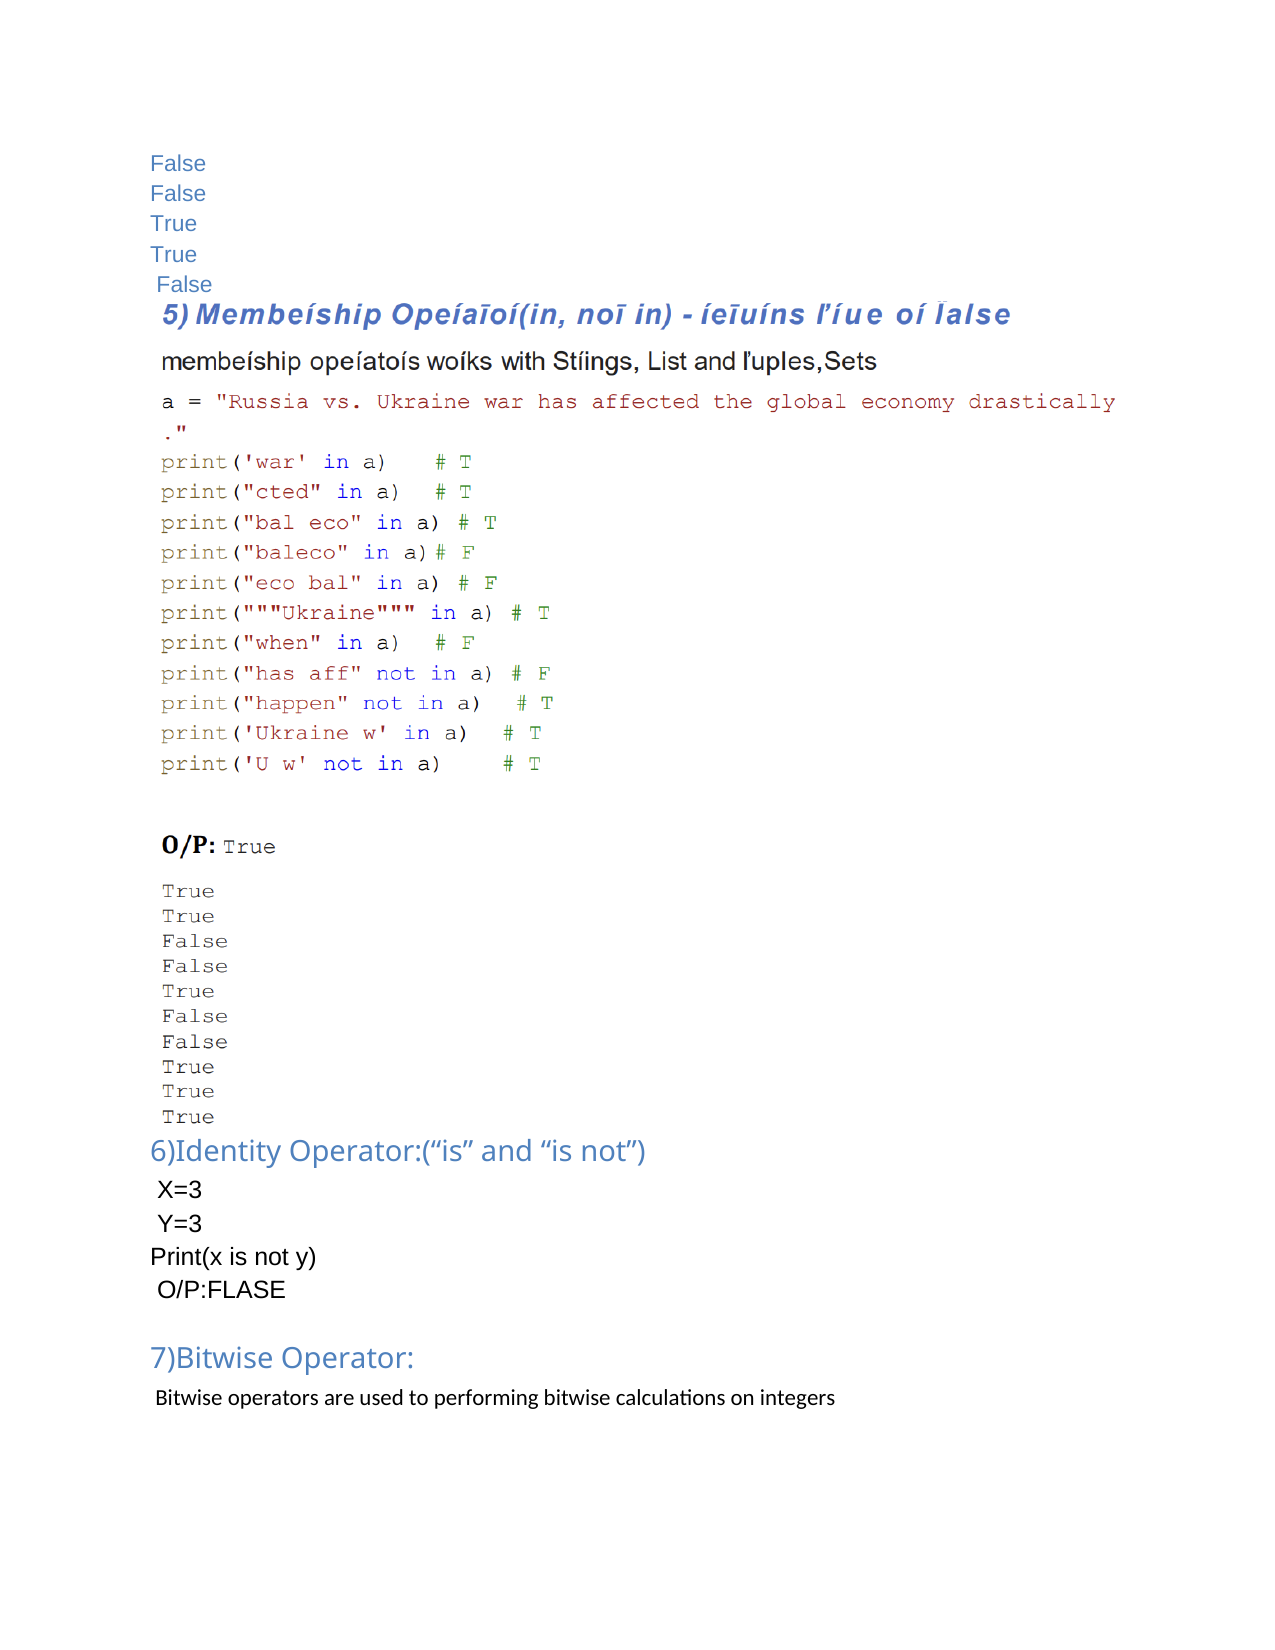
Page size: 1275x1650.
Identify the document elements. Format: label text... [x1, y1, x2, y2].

text True [150, 210, 1125, 237]
text 6)Identity Operator:(“is” and “is not”) [150, 1130, 1125, 1169]
text False [150, 150, 1125, 176]
picture [150, 301, 1119, 1126]
text 7)Bitwise Operator: [150, 1338, 1125, 1377]
text Print(x is not y) [150, 1242, 1125, 1270]
text False [150, 180, 1125, 207]
text False [150, 271, 1125, 297]
text Bitwise operators are used to performing bitwise calculations on integers [150, 1383, 1125, 1411]
text True [150, 241, 1125, 267]
text O/P:FLASE [150, 1274, 1125, 1303]
text Y=3 [150, 1208, 1125, 1237]
text X=3 [150, 1176, 1125, 1204]
